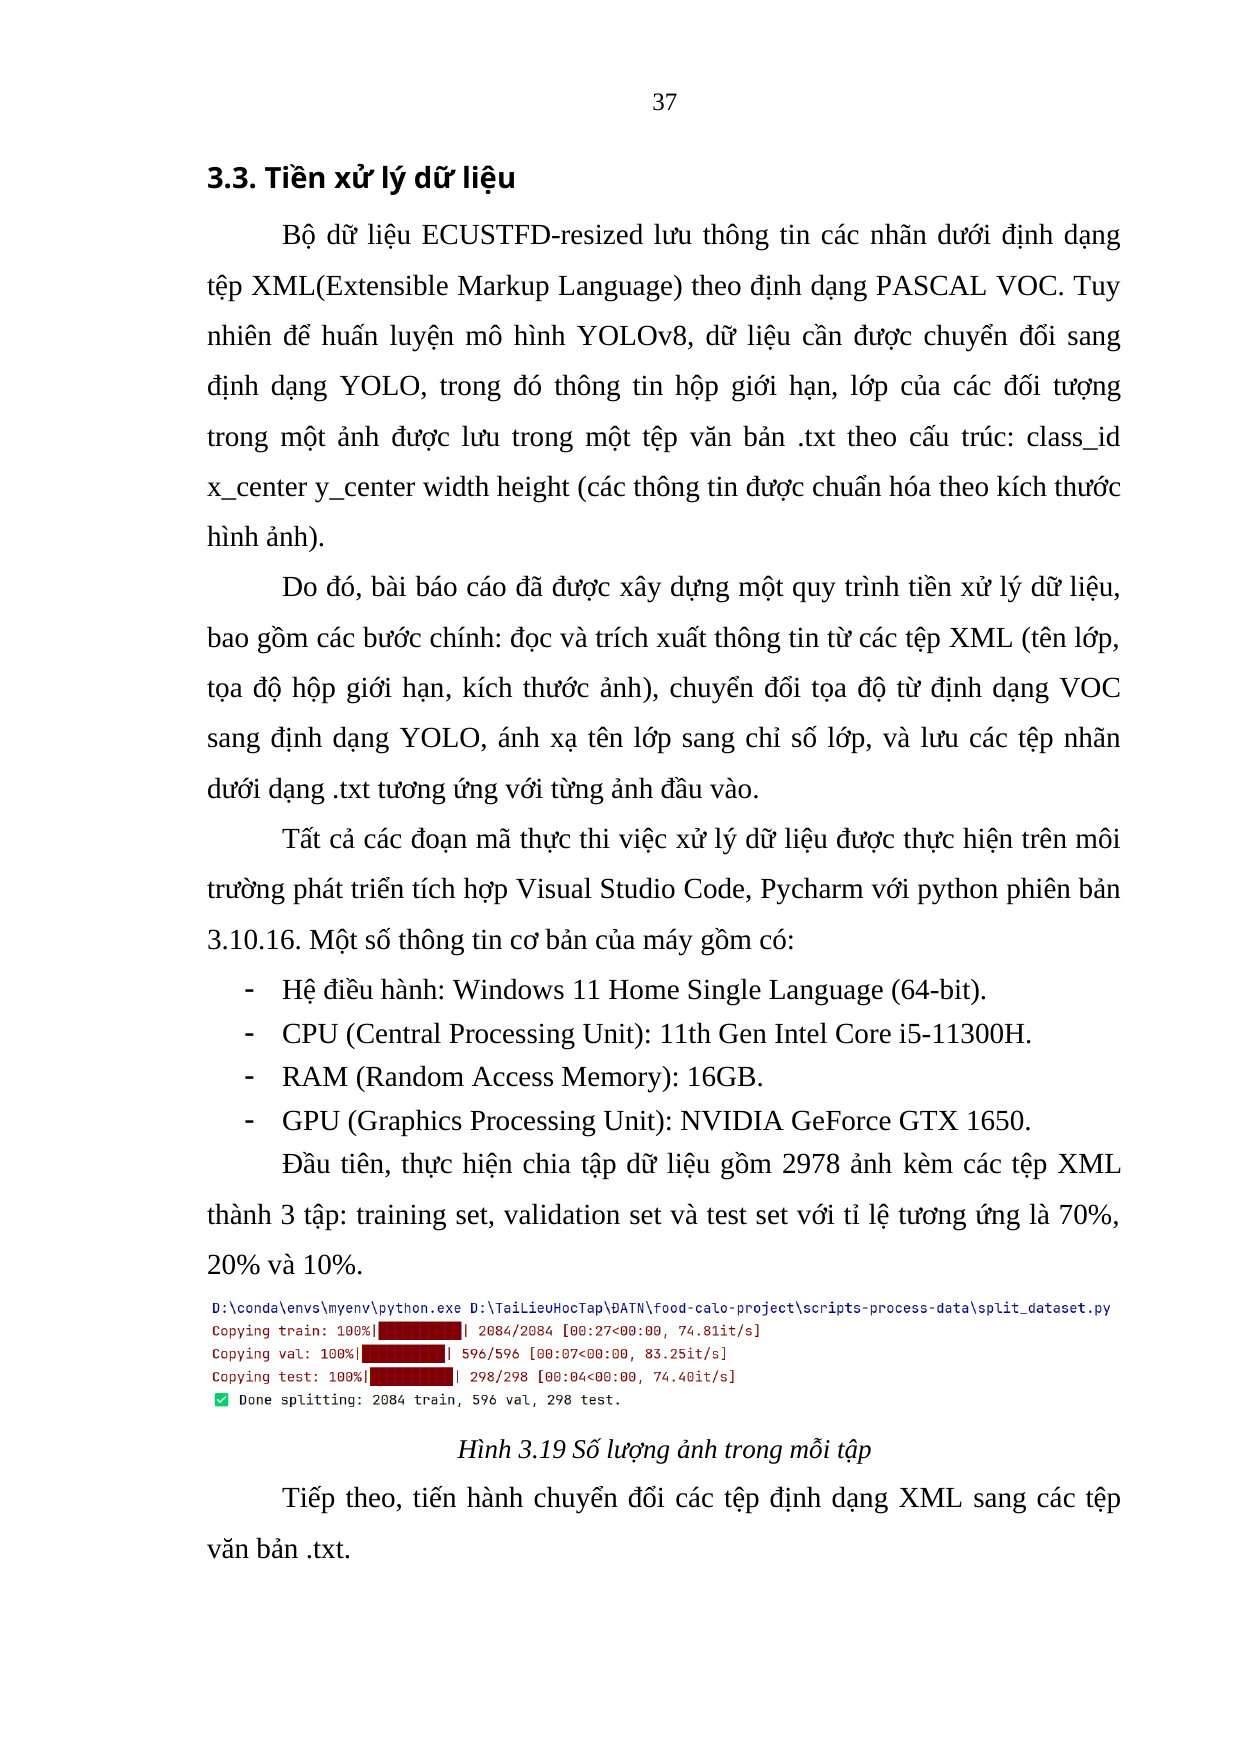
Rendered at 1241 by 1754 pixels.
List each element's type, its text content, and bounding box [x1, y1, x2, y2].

list Hệ điều hành: Windows 11 Home Single Language (64-bit). [244, 972, 1122, 1006]
text Tất cả các đoạn mã thực thi việc xử lý dữ liệu được thực hiện trên môi trường phát triển tích hợp Visual Studio Code, Pycharm với python phiên bản 3.10.16. Một số thông tin cơ bản của máy gồm có: [207, 821, 1122, 955]
subtitle Tiền xử lý dữ liệu [207, 157, 1122, 197]
text Tiếp theo, tiến hành chuyển đổi các tệp định dạng XML sang các tệp văn bản .txt. [207, 1481, 1122, 1564]
text Đầu tiên, thực hiện chia tập dữ liệu gồm 2978 ảnh kèm các tệp XML thành 3 tập: training set, validation set và test set với tỉ lệ tương ứng là 70%, 20% và 10%. [207, 1147, 1122, 1281]
text Do đó, bài báo cáo đã được xây dựng một quy trình tiền xử lý dữ liệu, bao gồm các bước chính: đọc và trích xuất thông tin từ các tệp XML (tên lớp, tọa độ hộp giới hạn, kích thước ảnh), chuyển đổi tọa độ từ định dạng VOC sang định dạng YOLO, ánh xạ tên lớp sang chỉ số lớp, và lưu các tệp nhãn dưới dạng .txt tương ứng với từng ảnh đầu vào. [207, 569, 1122, 804]
list RAM (Random Access Memory): 16GB. [244, 1059, 1122, 1093]
list GPU (Graphics Processing Unit): NVIDIA GeForce GTX 1650. [244, 1103, 1122, 1137]
list CPU (Central Processing Unit): 11th Gen Intel Core i5-11300H. [244, 1016, 1122, 1049]
picture [206, 1297, 1123, 1416]
text Bộ dữ liệu ECUSTFD-resized lưu thông tin các nhãn dưới định dạng tệp XML(Extensible Markup Language) theo định dạng PASCAL VOC. Tuy nhiên để huấn luyện mô hình YOLOv8, dữ liệu cần được chuyển đổi sang định dạng YOLO, trong đó thông tin hộp giới hạn, lớp của các đối tượng trong một ảnh được lưu trong một tệp văn bản .txt theo cấu trúc: class_id x_center y_center width height (các thông tin được chuẩn hóa theo kích thước hình ảnh). [207, 217, 1122, 553]
